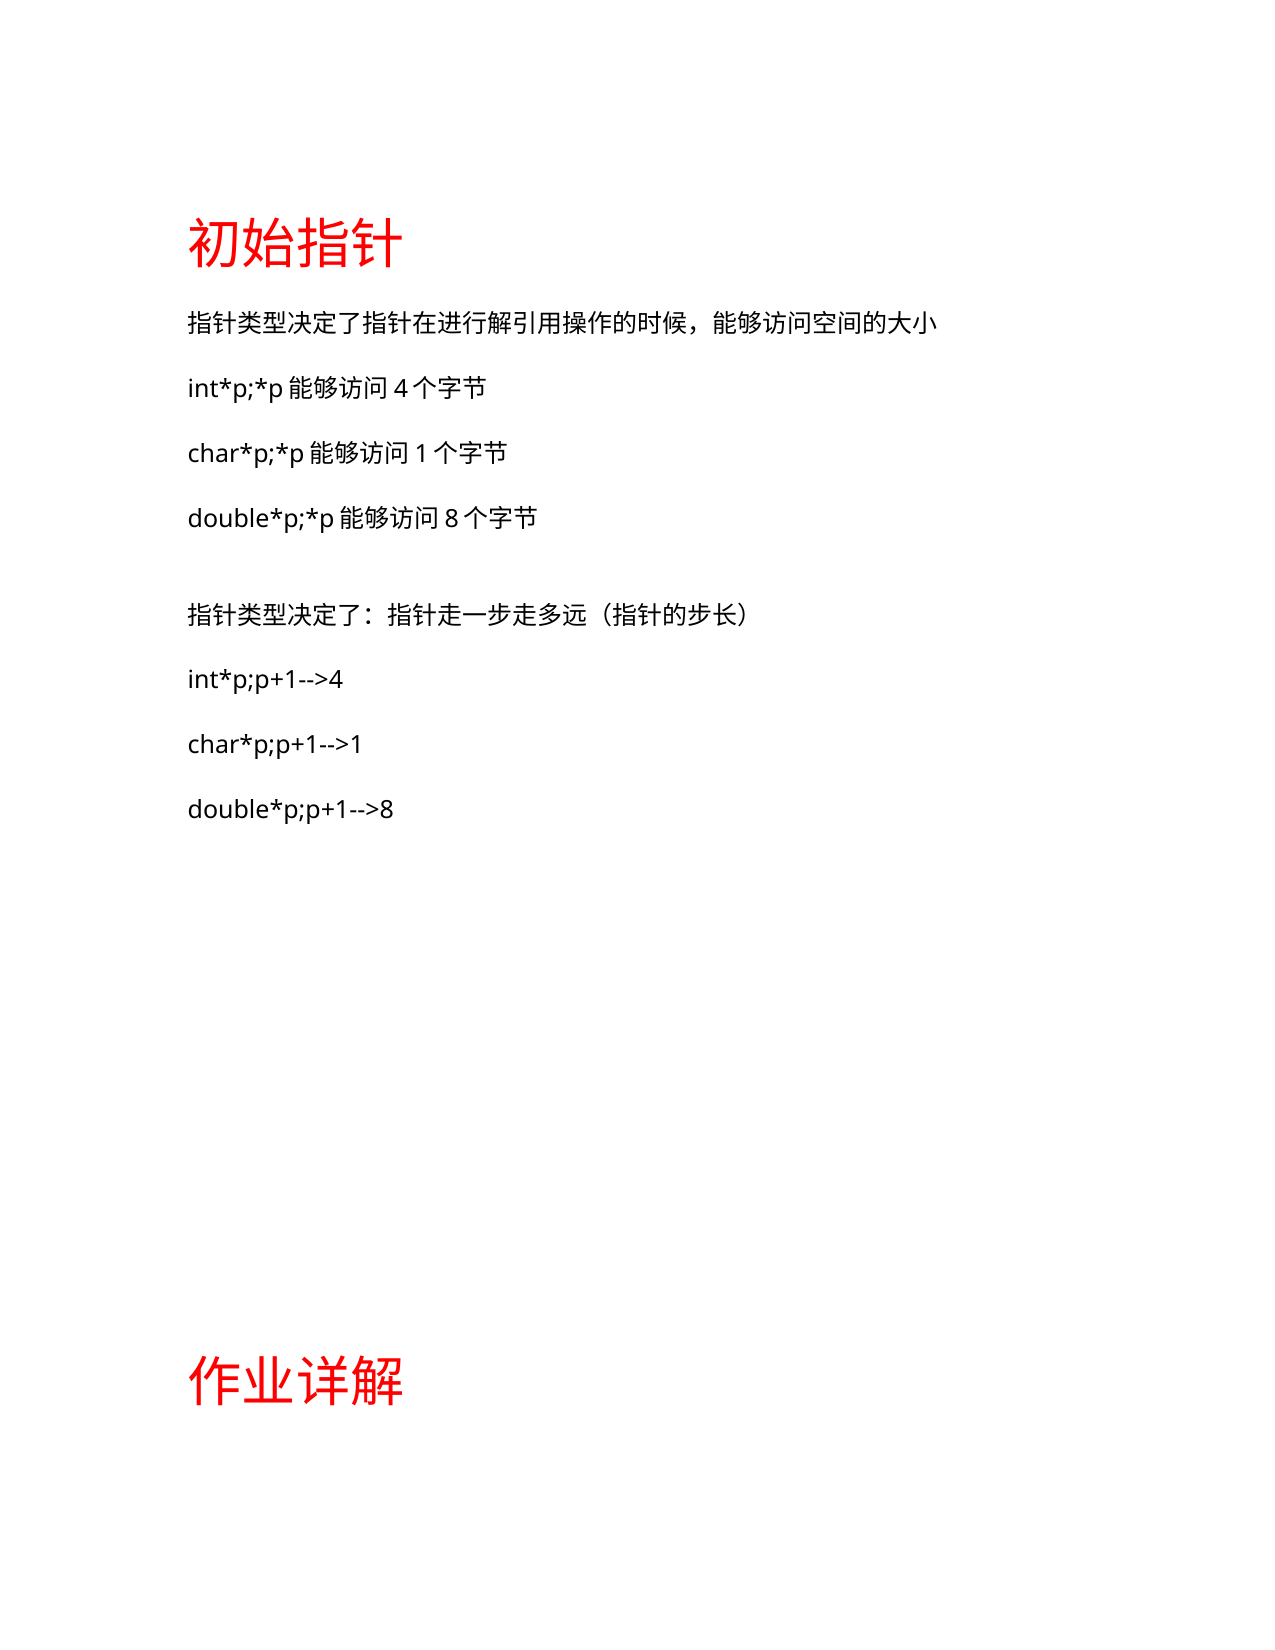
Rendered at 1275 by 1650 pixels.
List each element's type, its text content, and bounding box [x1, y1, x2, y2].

list double*p;p+1-->8 [187, 776, 1087, 841]
list 指针类型决定了：指针走一步走多远（指针的步长） [187, 581, 1087, 646]
list int*p;p+1-->4 [187, 646, 1087, 711]
list 指针类型决定了指针在进行解引用操作的时候，能够访问空间的大小 [187, 289, 1087, 354]
list char*p;p+1-->1 [187, 711, 1087, 776]
list 作业详解 [187, 1329, 1087, 1426]
list int*p;*p能够访问4个字节 [187, 354, 1087, 419]
list 初始指针 [187, 191, 1087, 289]
list double*p;*p能够访问8个字节 [187, 484, 1087, 549]
list char*p;*p能够访问1个字节 [187, 419, 1087, 484]
